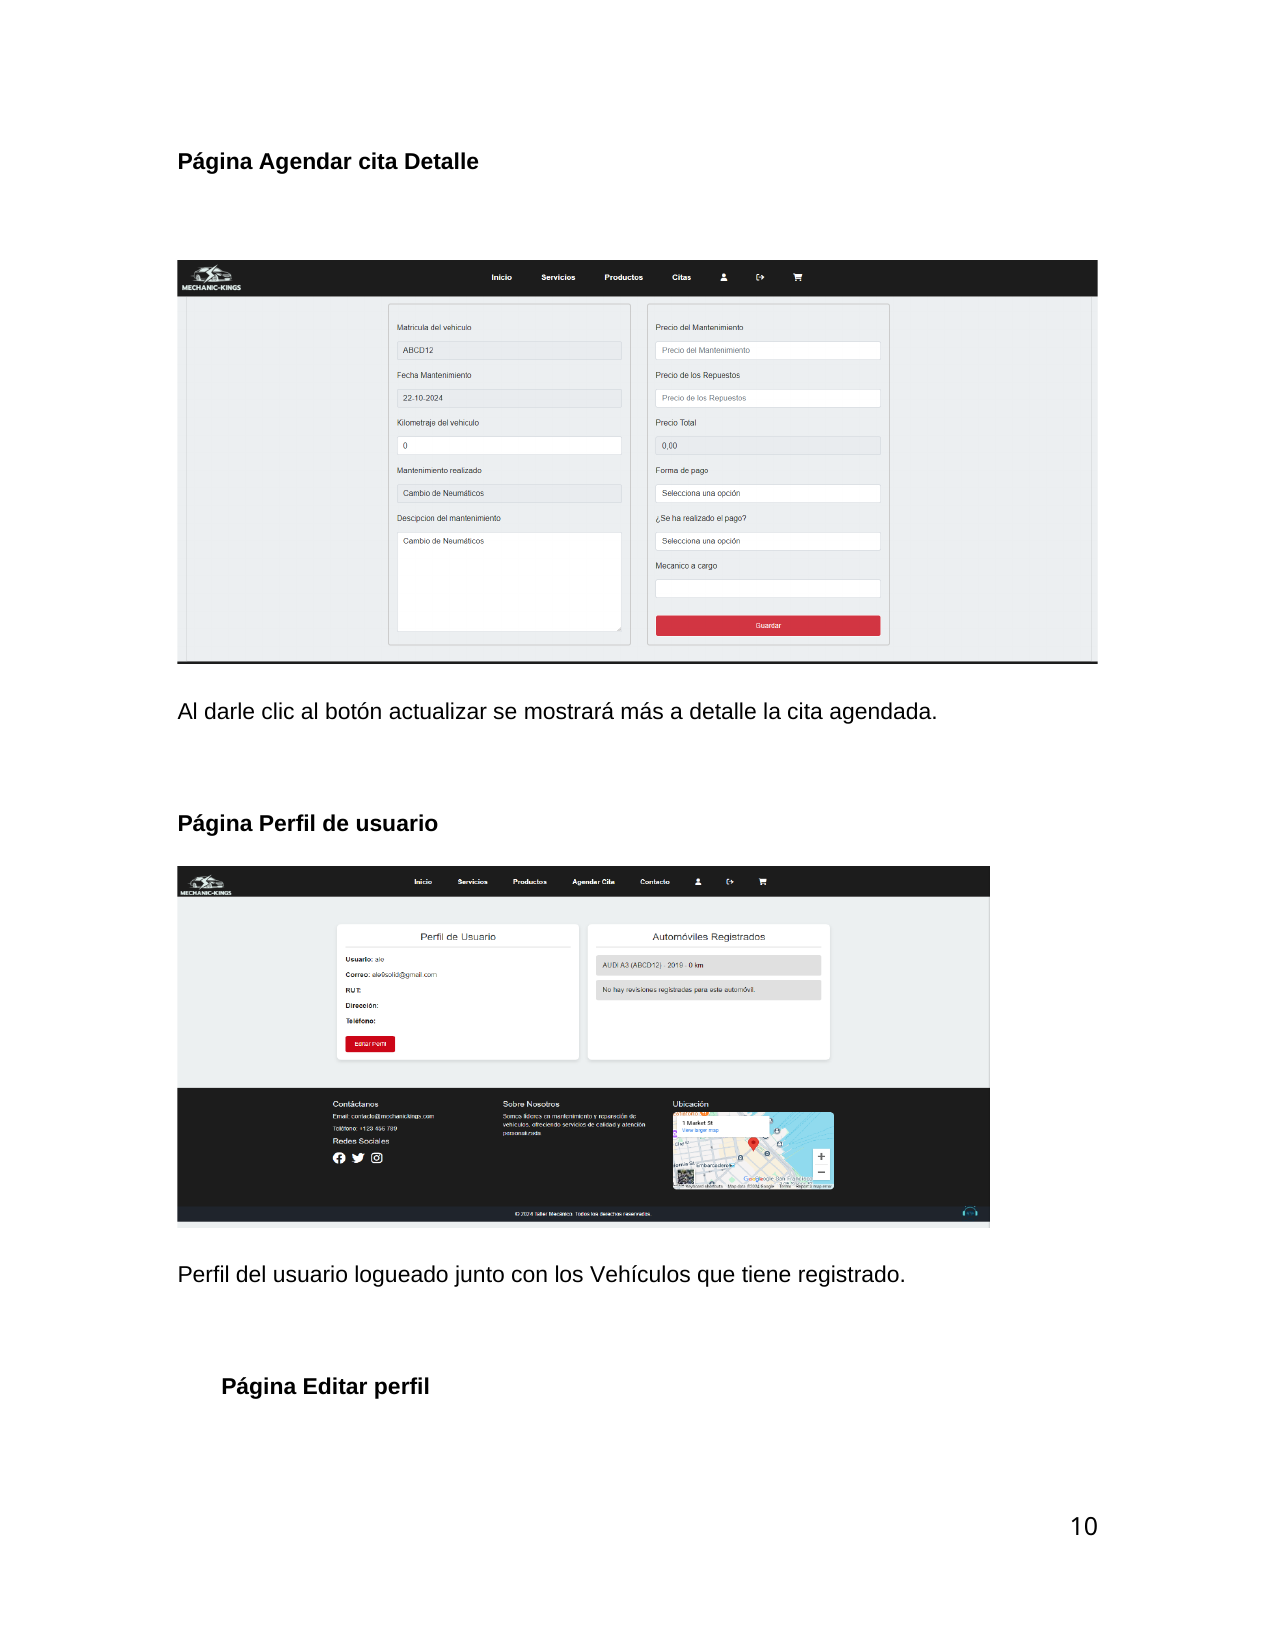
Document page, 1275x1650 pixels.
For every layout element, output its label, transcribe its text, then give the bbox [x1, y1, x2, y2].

text Al darle clic al botón actualizar se mostrará más a detalle la cita agendada. [177, 698, 1098, 724]
picture [177, 260, 1098, 664]
text Página Editar perfil [215, 1373, 1098, 1400]
text Perfil del usuario logueado junto con los Vehículos que tiene registrado. [177, 1261, 1098, 1287]
picture [177, 866, 990, 1228]
text Página Agendar cita Detalle [177, 148, 1098, 174]
text Página Perfil de usuario [177, 810, 1098, 836]
